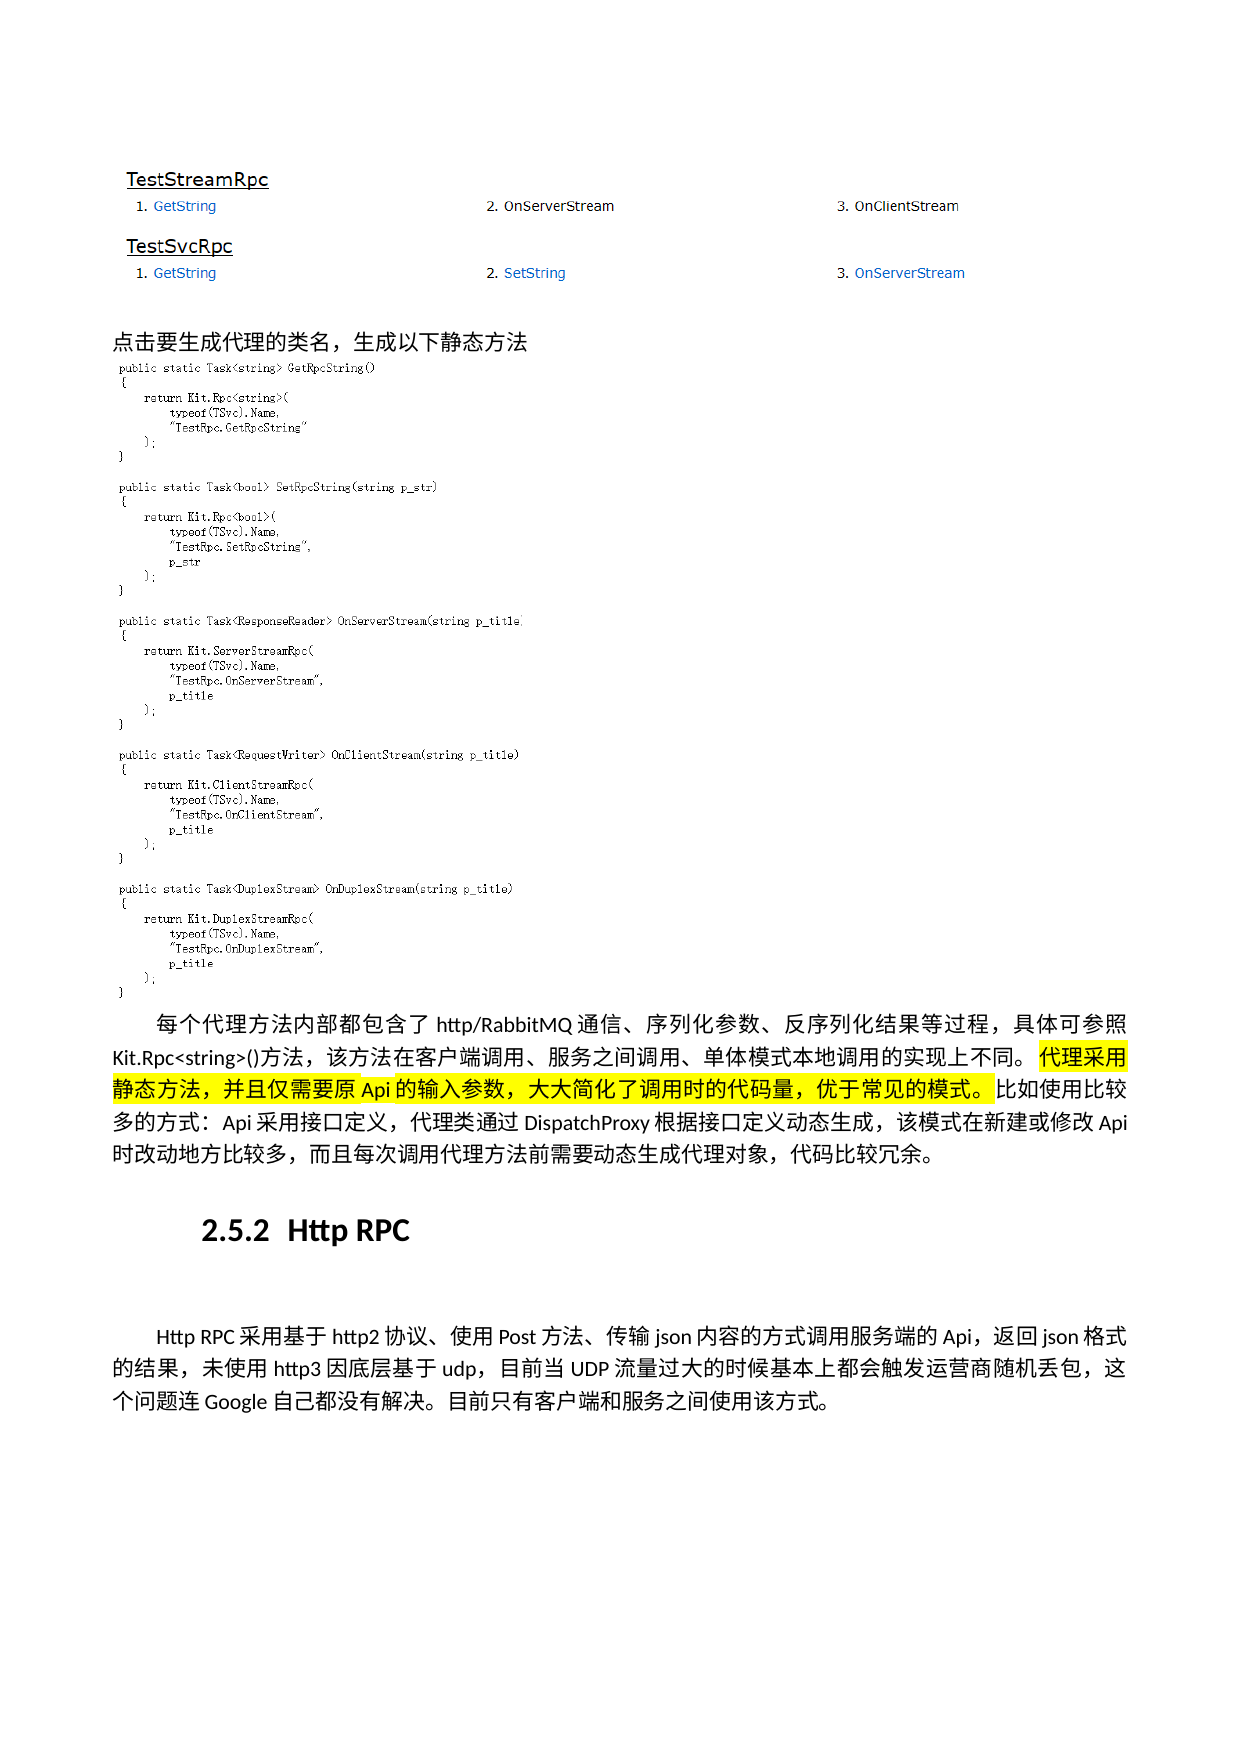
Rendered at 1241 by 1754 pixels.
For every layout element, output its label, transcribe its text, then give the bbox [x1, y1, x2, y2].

text 点击要生成代理的类名，生成以下静态方法 [112, 324, 1128, 357]
picture [112, 357, 522, 1003]
text 每个代理方法内部都包含了http/RabbitMQ通信、序列化参数、反序列化结果等过程，具体可参照Kit.Rpc<string>()方法，该方法在客户端调用、服务之间调用、单体模式本地调用的实现上不同。代理采用静态方法，并且仅需要原Api的输入参数，大大简化了调用时的代码量，优于常见的模式。比如使用比较多的方式：Api采用接口定义，代理类通过DispatchProxy根据接口定义动态生成，该模式在新建或修改Api时改动地方比较多，而且每次调用代理方法前需要动态生成代理对象，代码比较冗余。 [112, 1007, 1128, 1169]
picture [112, 162, 989, 304]
text Http RPC采用基于http2协议、使用Post方法、传输json内容的方式调用服务端的Api，返回json格式的结果，未使用http3因底层基于udp，目前当UDP流量过大的时候基本上都会触发运营商随机丢包，这个问题连Google自己都没有解决。目前只有客户端和服务之间使用该方式。 [112, 1318, 1128, 1416]
subtitle Http RPC [201, 1197, 1128, 1262]
